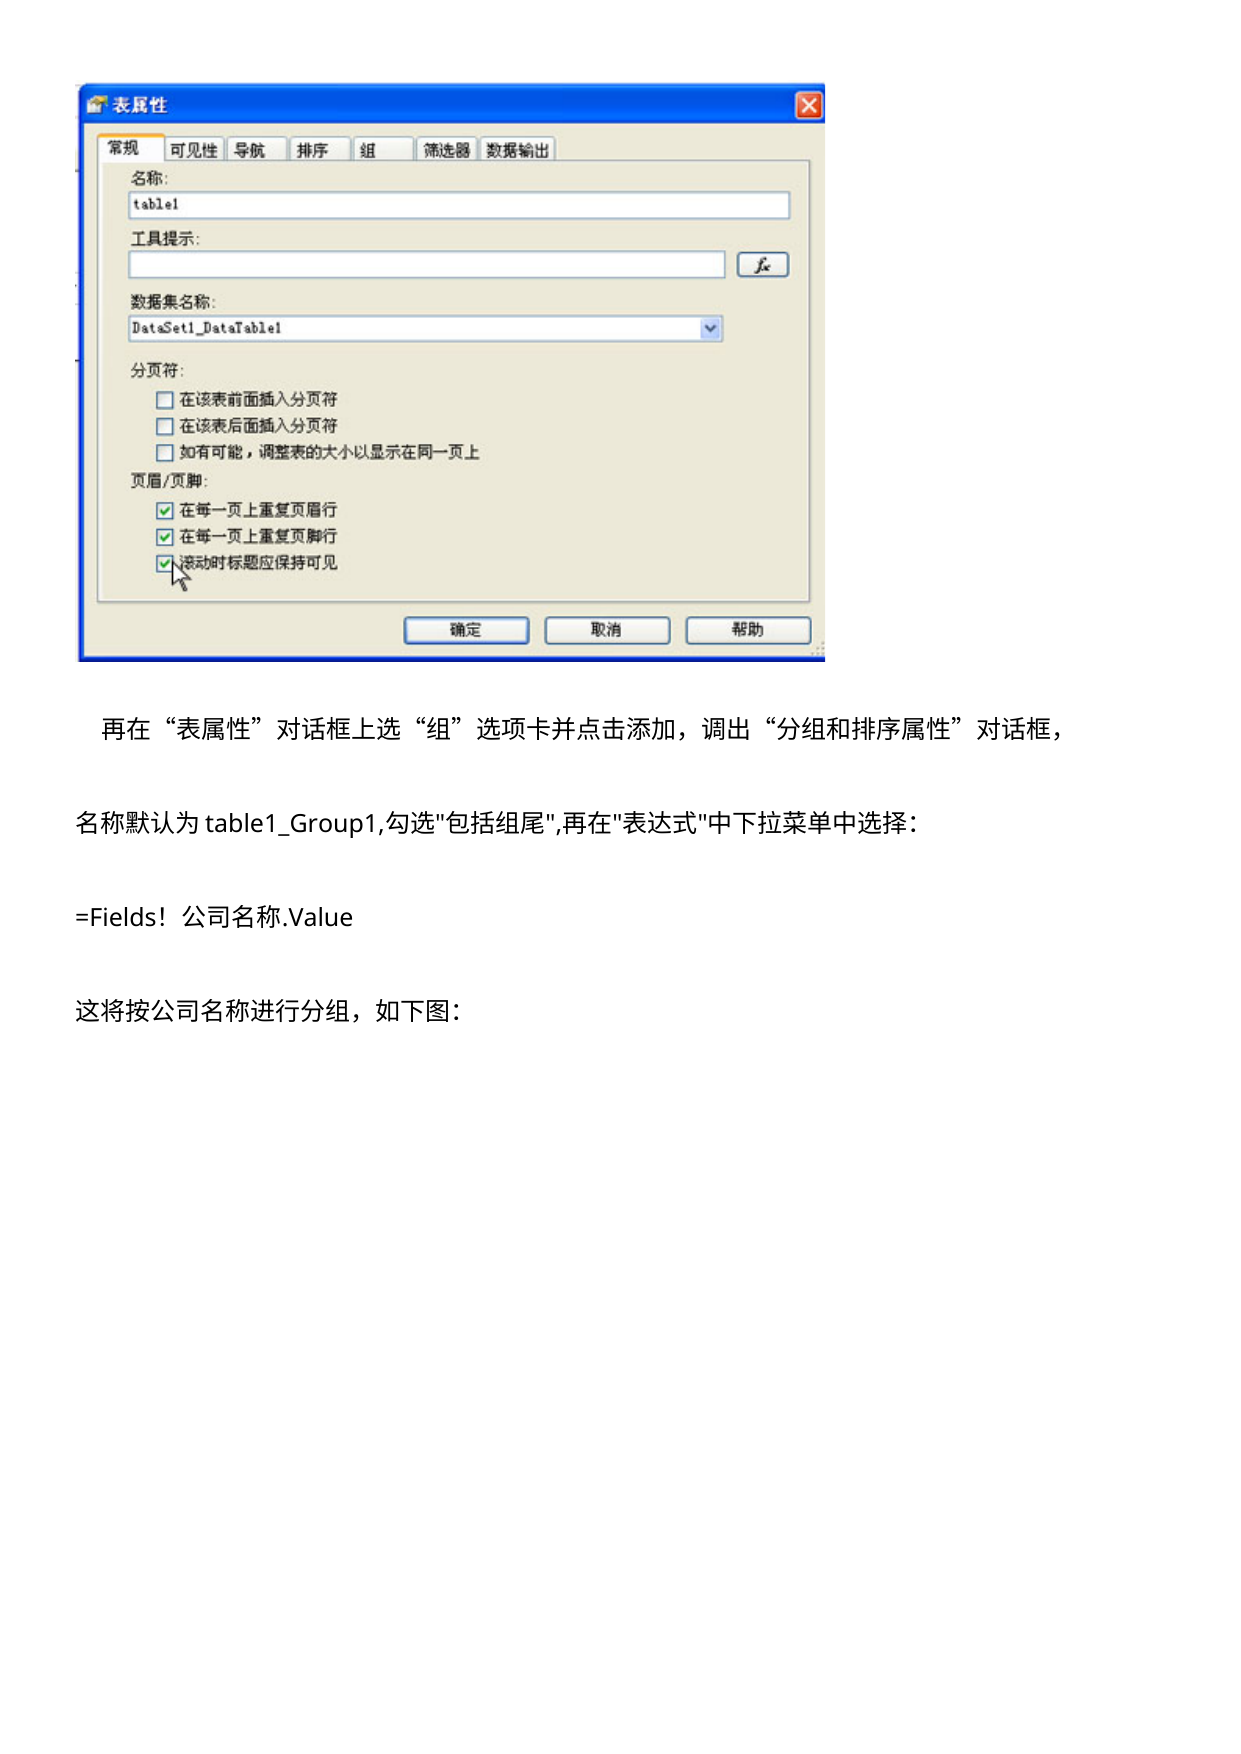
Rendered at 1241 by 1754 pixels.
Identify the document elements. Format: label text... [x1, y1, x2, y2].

text 这将按公司名称进行分组，如下图： [75, 977, 1165, 1042]
picture [75, 80, 826, 662]
text =Fields！公司名称.Value [75, 883, 1165, 948]
text 再在“表属性”对话框上选“组”选项卡并点击添加，调出“分组和排序属性”对话框， [75, 695, 1165, 760]
text 名称默认为table1_Group1,勾选"包括组尾",再在"表达式"中下拉菜单中选择： [75, 789, 1165, 854]
